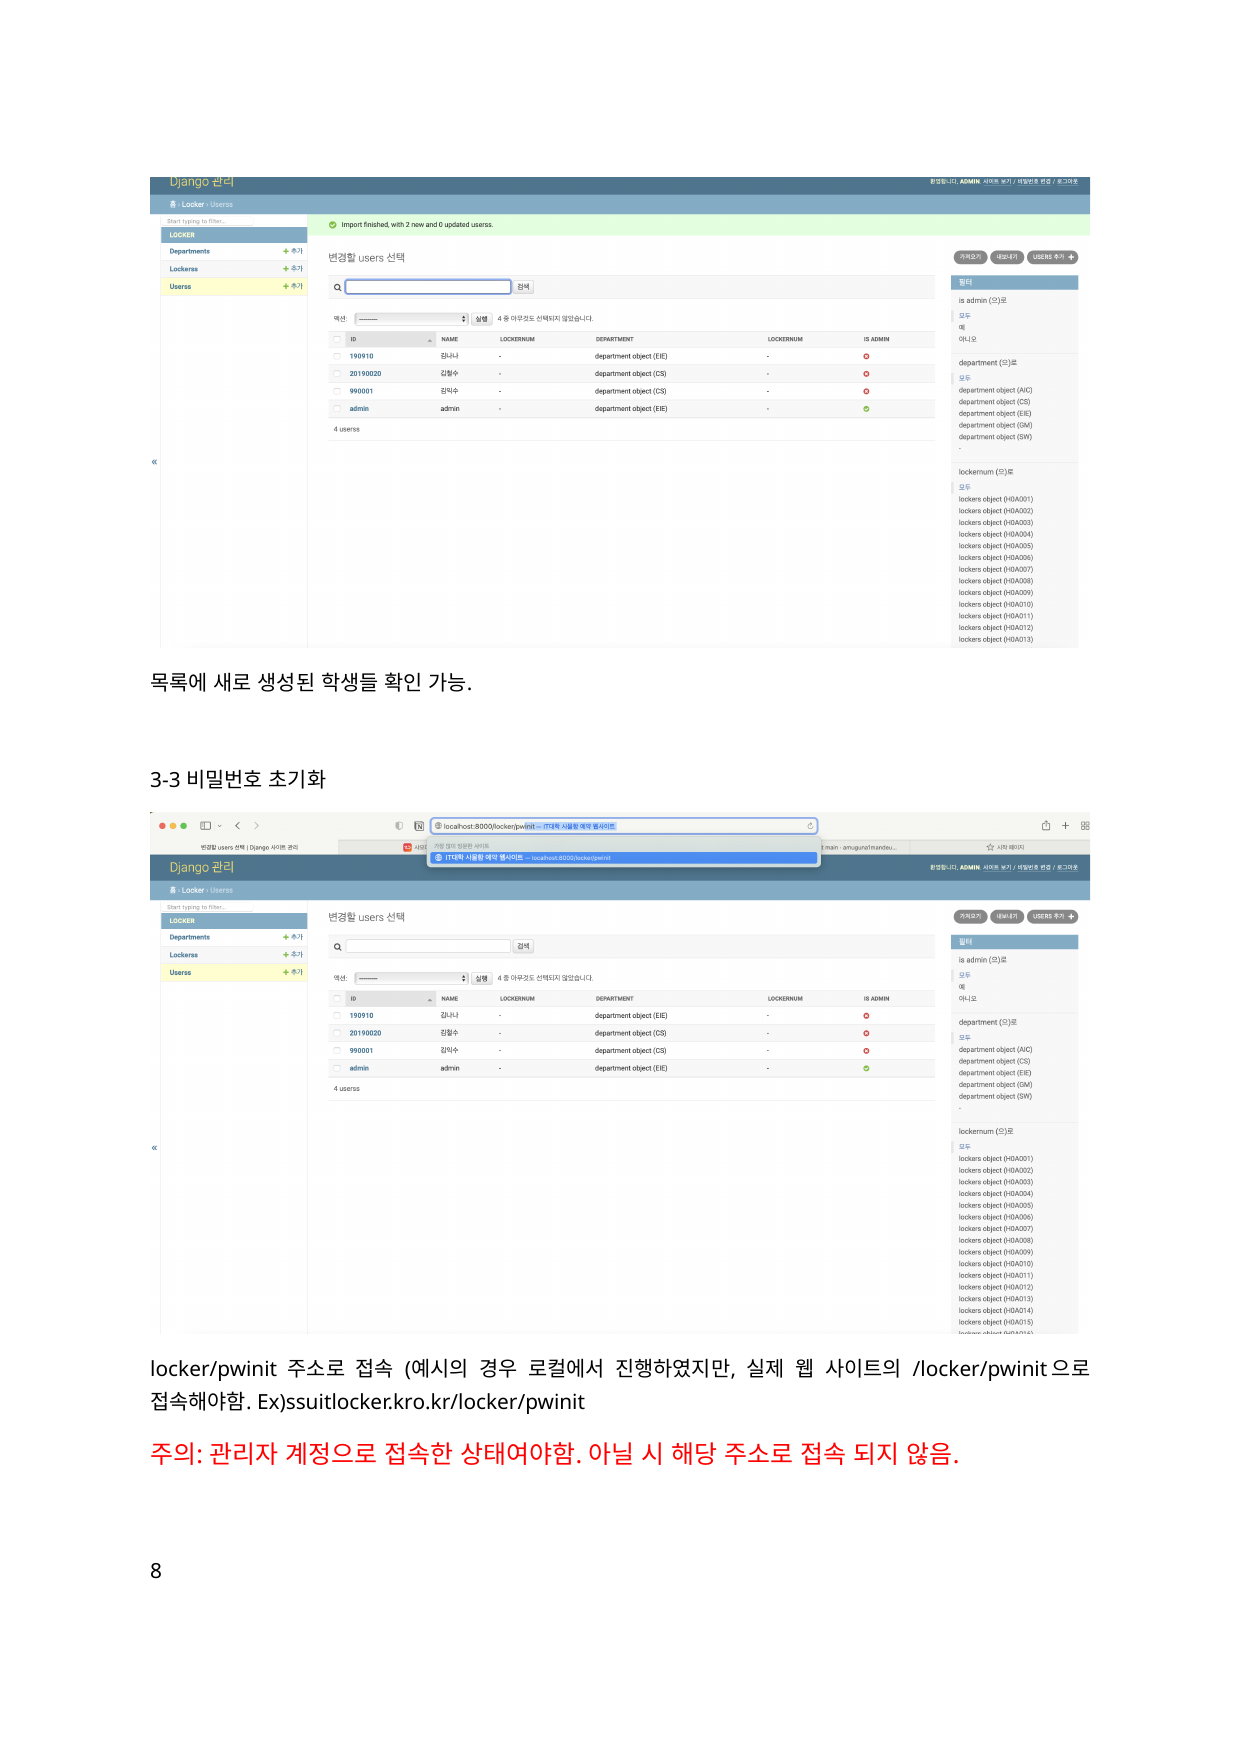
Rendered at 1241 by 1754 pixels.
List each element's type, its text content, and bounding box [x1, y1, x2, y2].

text 주의: 관리자 계정으로 접속한 상태여야함. 아닐 시 해당 주소로 접속 되지 않음. [150, 1435, 1090, 1471]
text 3-3 비밀번호 초기화 [150, 763, 1090, 793]
picture [150, 177, 1091, 648]
picture [150, 812, 1091, 1334]
text locker/pwinit 주소로 접속 (예시의 경우 로컬에서 진행하였지만, 실제 웹 사이트의 /locker/pwinit으로 접속해야함. Ex)ssuitlocker.kro.kr/locker/pwinit [150, 1353, 1090, 1416]
text 목록에 새로 생성된 학생들 확인 가능. [150, 666, 1090, 697]
